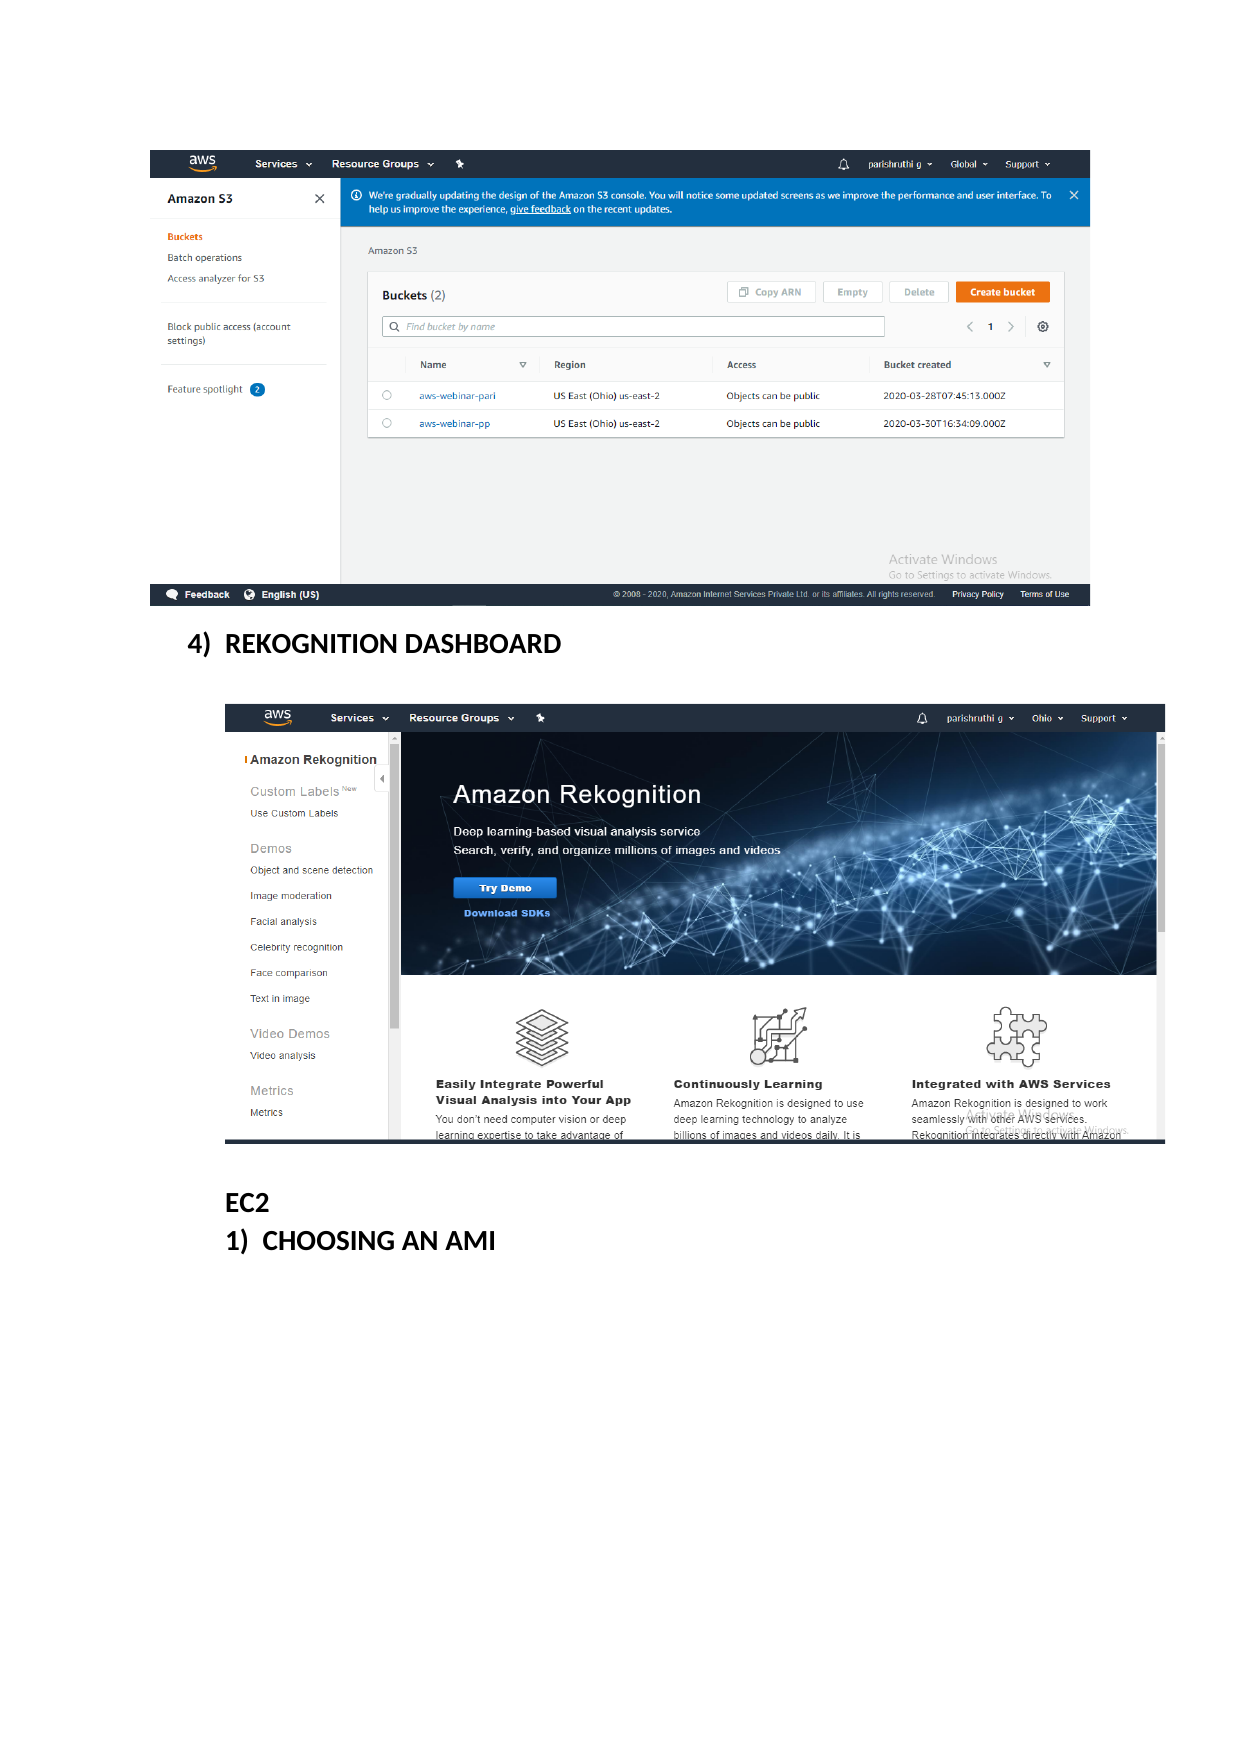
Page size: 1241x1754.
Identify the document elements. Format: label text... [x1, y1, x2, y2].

list EC2 [225, 1184, 1090, 1220]
list REKOGNITION DASHBOARD [187, 625, 1090, 660]
picture [150, 150, 1091, 606]
picture [225, 701, 1166, 1144]
list CHOOSING AN AMI [225, 1222, 1090, 1258]
